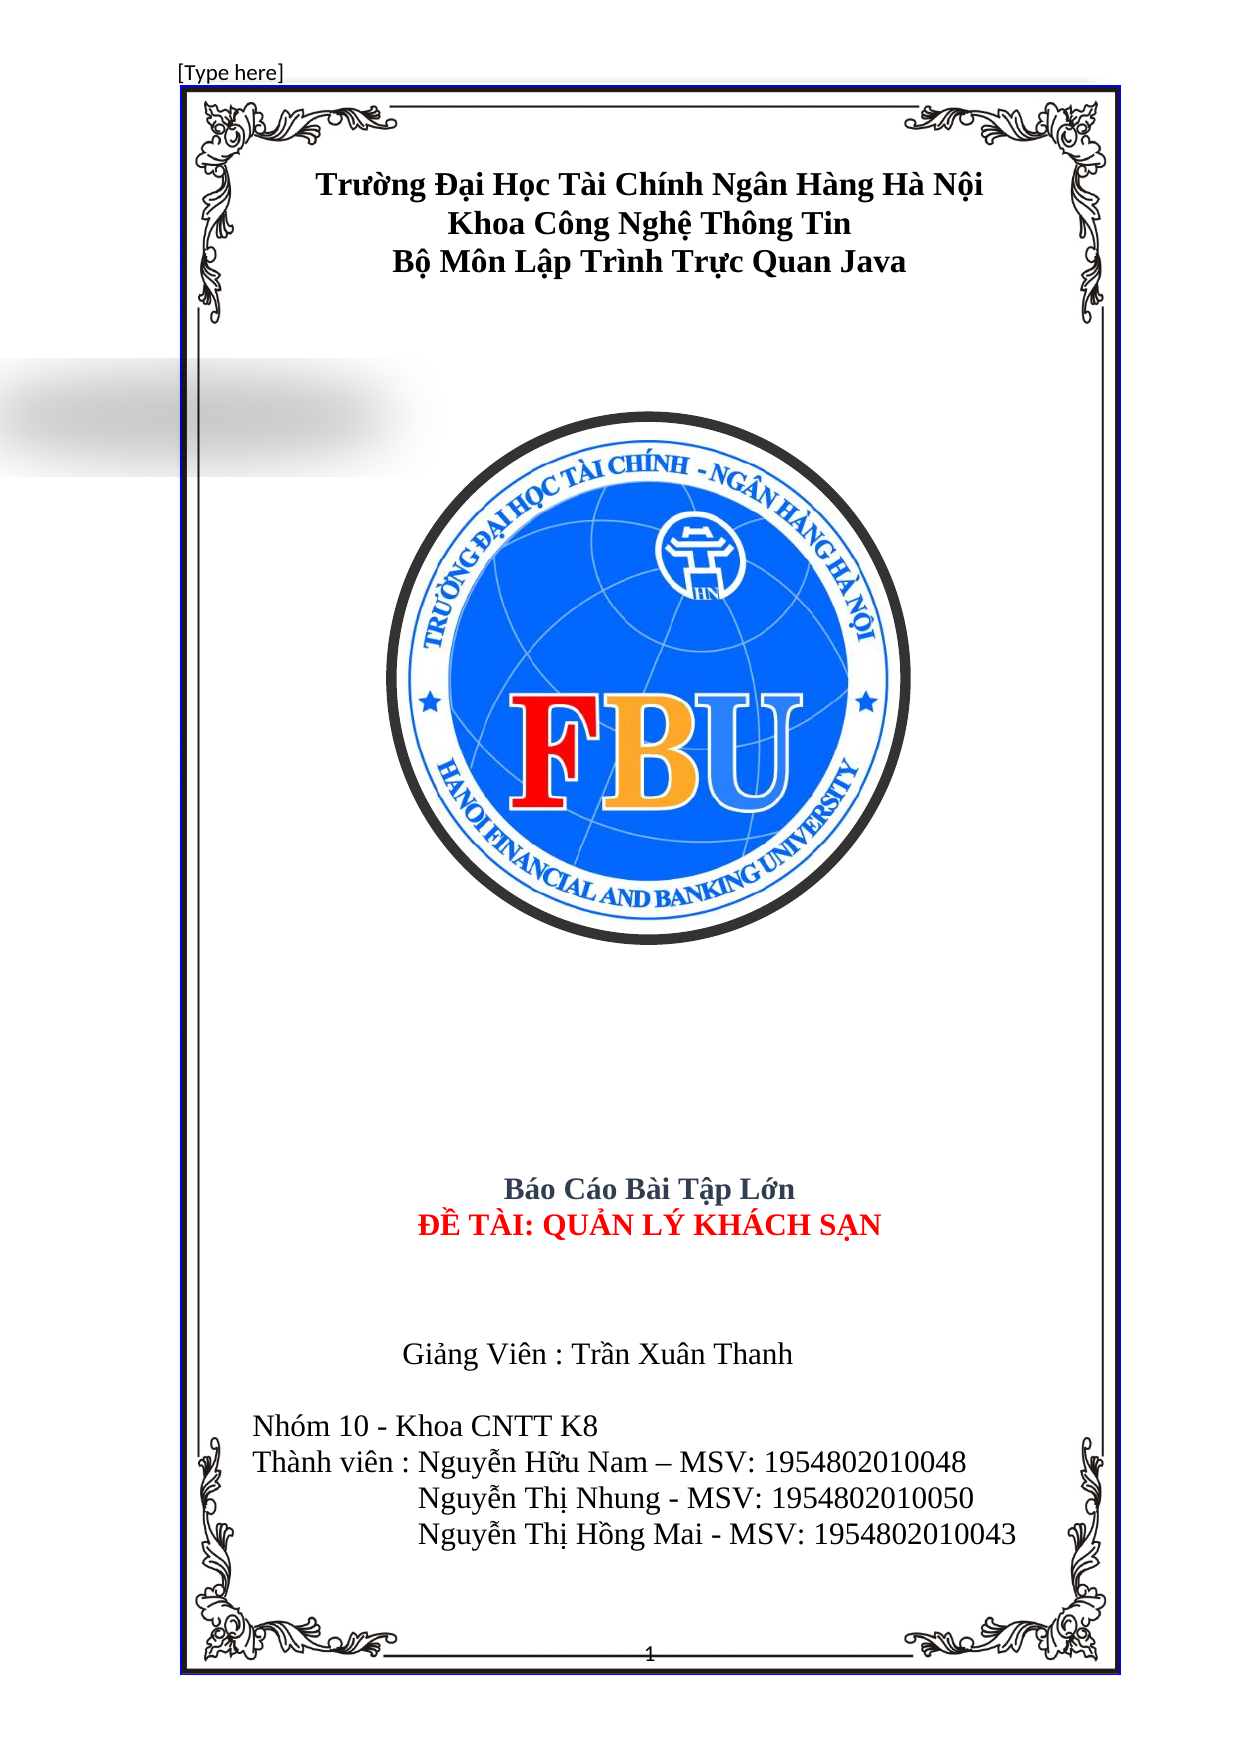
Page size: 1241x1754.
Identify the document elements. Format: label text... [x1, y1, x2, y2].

text Trường Đại Học Tài Chính Ngân Hàng Hà Nội Khoa Công Nghệ Thông Tin Bộ Môn Lập Trình Trực Quan Java [177, 164, 1122, 279]
picture [182, 1242, 1119, 1674]
picture [182, 87, 1119, 164]
text ĐỀ TÀI: QUẢN LÝ KHÁCH SẠN [177, 1206, 1122, 1242]
text Giảng Viên : Trần Xuân Thanh [402, 1335, 1122, 1371]
text Nhóm 10 - Khoa CNTT K8 [252, 1407, 1122, 1443]
text Báo Cáo Bài Tập Lớn [177, 1170, 1122, 1206]
text Thành viên : Nguyễn Hữu Nam – MSV: 1954802010048 [252, 1443, 1122, 1479]
text Nguyễn Thị Hồng Mai - MSV: 1954802010043 [418, 1515, 1122, 1551]
picture [182, 279, 1119, 1170]
text Nguyễn Thị Nhung - MSV: 1954802010050 [402, 1479, 1122, 1515]
